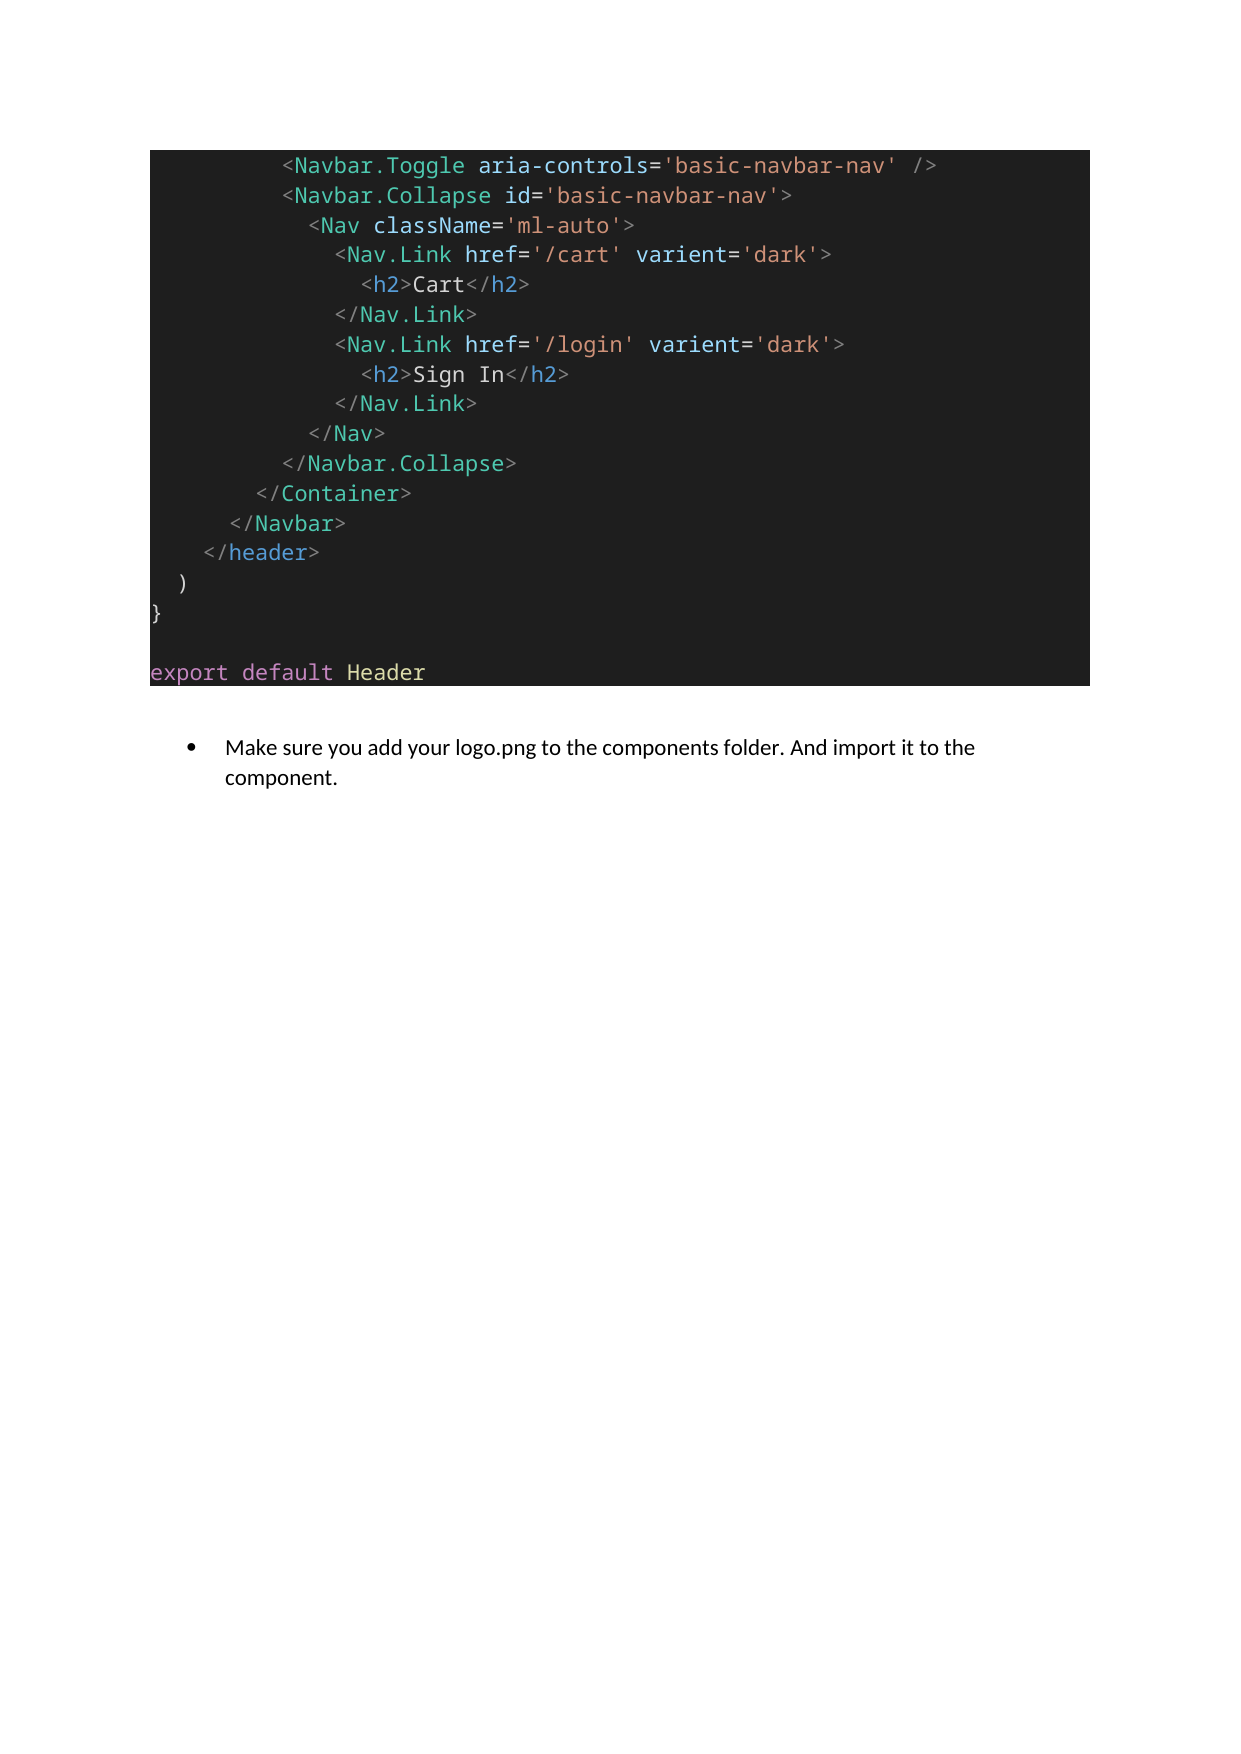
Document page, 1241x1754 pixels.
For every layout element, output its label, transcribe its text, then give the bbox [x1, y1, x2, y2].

text </Container> [150, 478, 1090, 507]
text } [150, 597, 1090, 627]
text </Nav.Link> [150, 388, 1090, 418]
text </Navbar> [150, 507, 1090, 537]
text <h2>Sign In</h2> [150, 358, 1090, 388]
text </header> [150, 537, 1090, 567]
text <Navbar.Toggle aria-controls='basic-navbar-nav' /> [150, 150, 1090, 180]
text <Nav.Link href='/login' varient='dark'> [150, 329, 1090, 358]
text export default Header [150, 656, 1090, 686]
text <Nav.Link href='/cart' varient='dark'> [150, 239, 1090, 269]
text </Nav> [150, 418, 1090, 448]
text <h2>Cart</h2> [150, 269, 1090, 299]
list Make sure you add your logo.png to the components folder. And import it to the component. [187, 733, 1090, 791]
text ) [150, 567, 1090, 597]
text <Navbar.Collapse id='basic-navbar-nav'> [150, 180, 1090, 209]
text <Nav className='ml-auto'> [150, 209, 1090, 239]
text </Nav.Link> [150, 299, 1090, 329]
text </Navbar.Collapse> [150, 448, 1090, 478]
